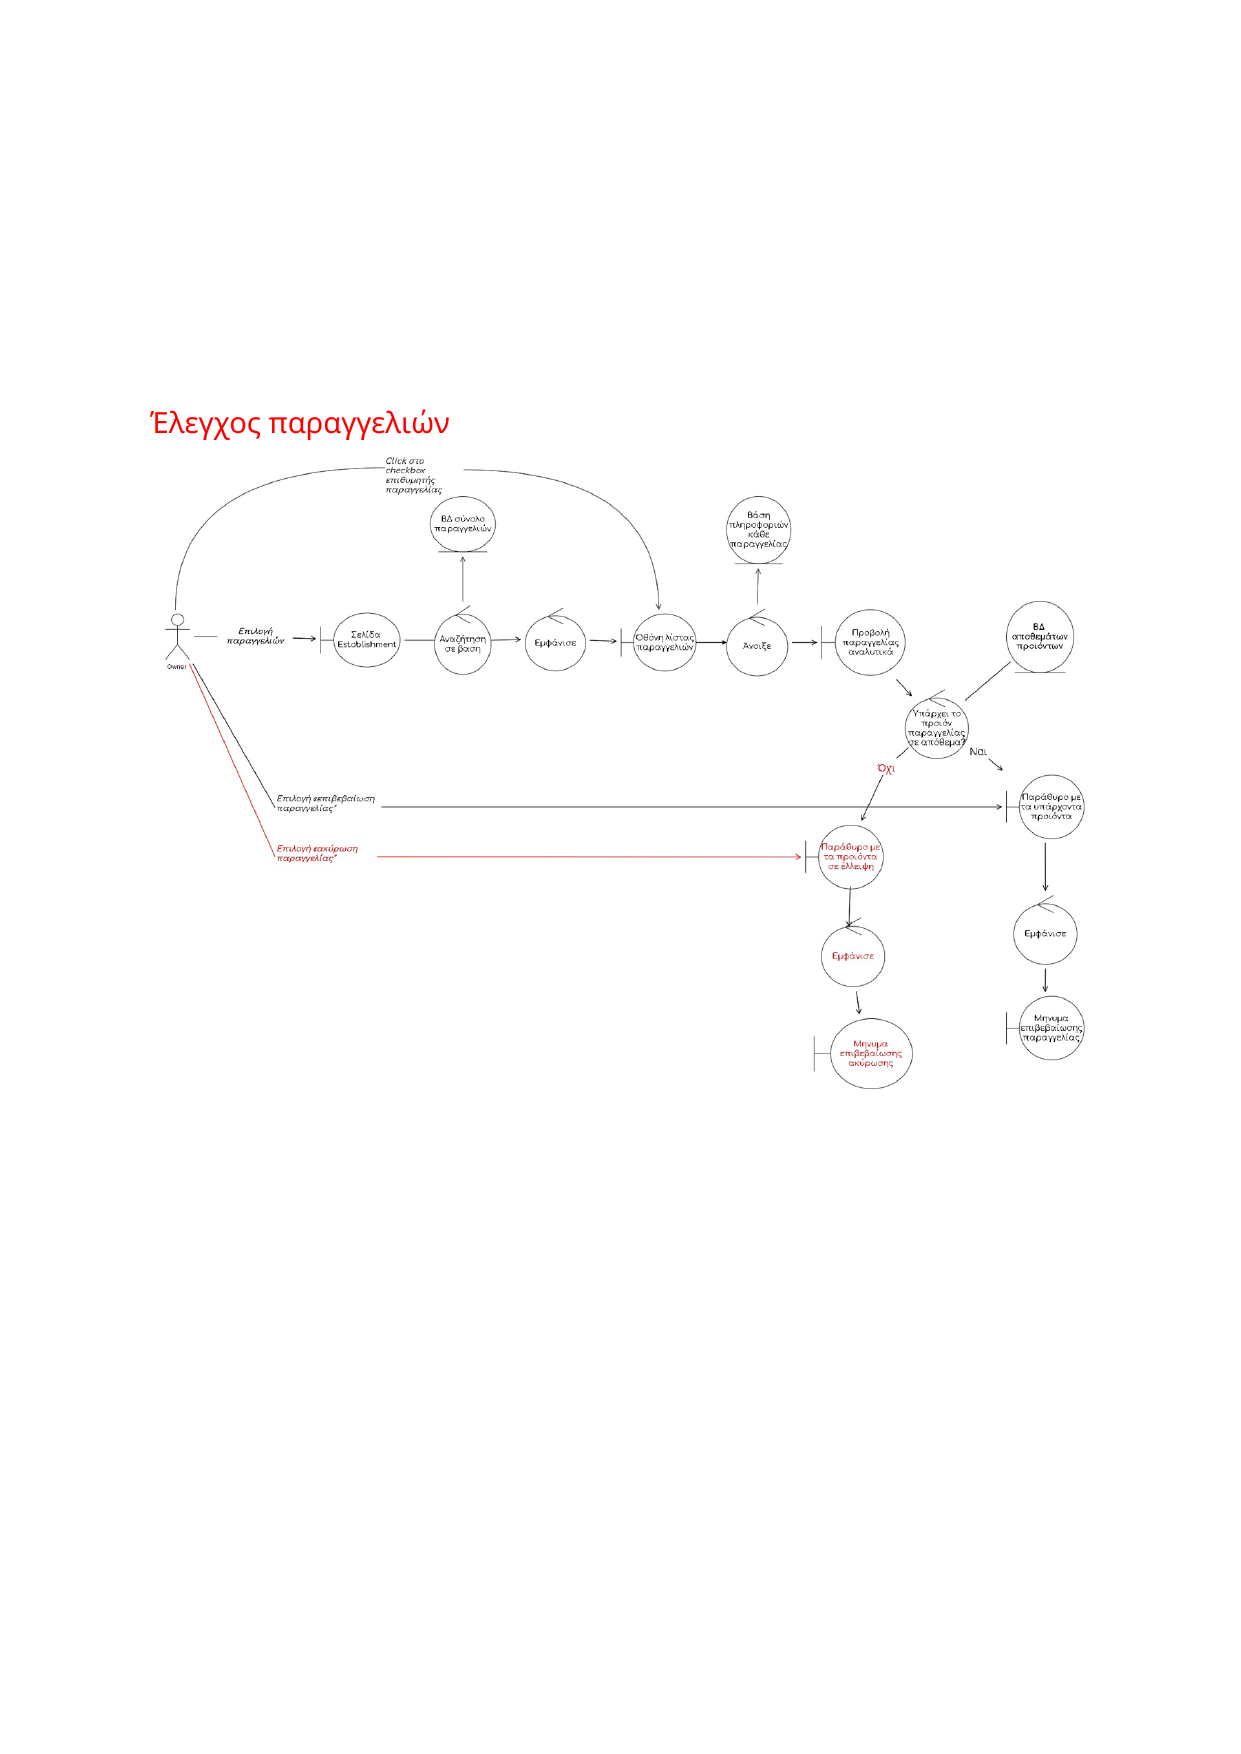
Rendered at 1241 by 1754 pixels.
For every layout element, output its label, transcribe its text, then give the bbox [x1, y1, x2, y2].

picture [150, 453, 1091, 1091]
subtitle Έλεγχος παραγγελιών [150, 402, 1090, 442]
